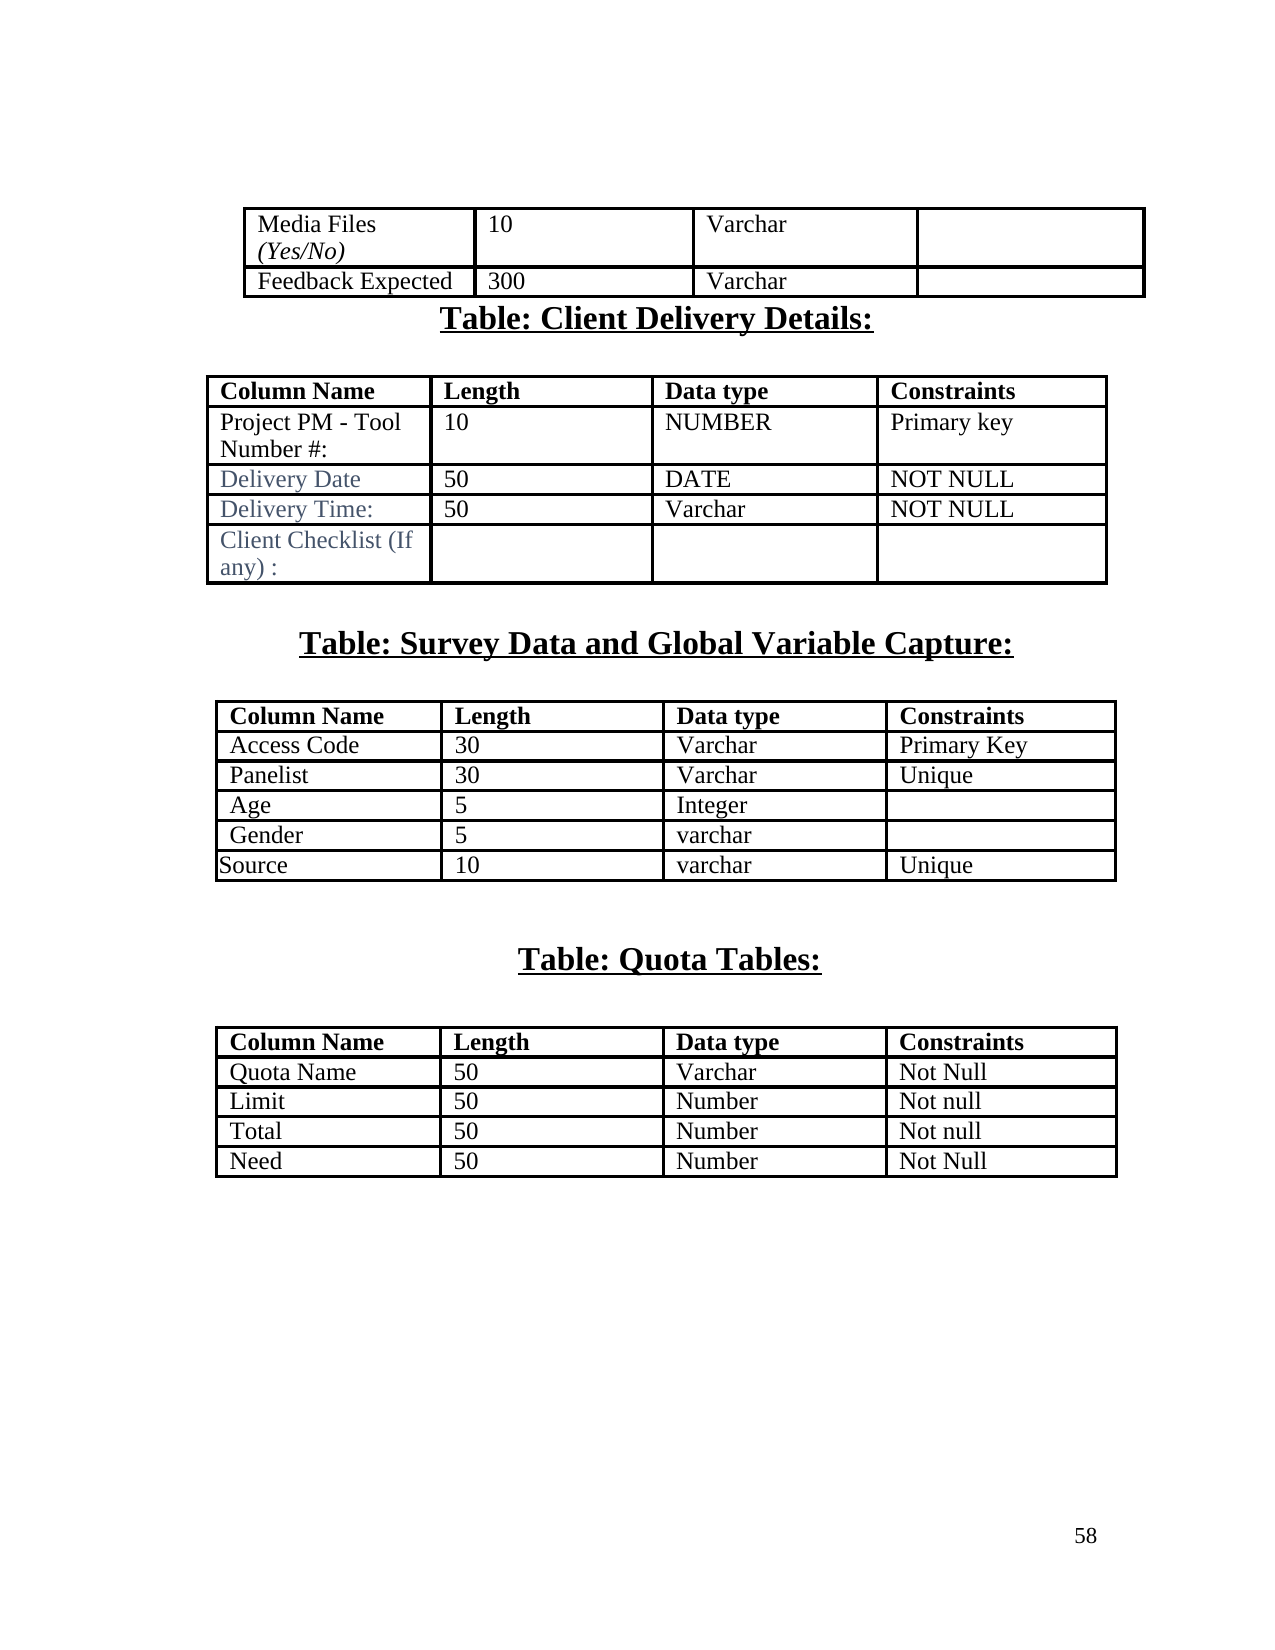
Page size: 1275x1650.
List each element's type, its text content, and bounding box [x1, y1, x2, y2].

table_cell Media Files (Yes/No) [246, 210, 473, 265]
table_header Column Name [209, 378, 429, 405]
table_cell Not null [888, 1089, 1115, 1115]
table_cell Primary Key [888, 733, 1114, 759]
table_cell NUMBER [654, 408, 876, 463]
table_cell Delivery Time: [209, 496, 429, 523]
table_cell 300 [477, 269, 692, 295]
table_cell Feedback Expected [246, 269, 473, 295]
table_cell varchar [665, 822, 885, 849]
table_header Data type [665, 703, 885, 729]
table_cell [888, 822, 1114, 849]
table_header Data type [654, 378, 876, 405]
table_cell Unique [888, 763, 1114, 789]
table_header Constraints [888, 703, 1114, 729]
table_cell Source [218, 852, 440, 878]
table_cell Not Null [888, 1148, 1115, 1175]
table_cell Varchar [665, 733, 885, 759]
table_cell [919, 269, 1142, 295]
table_header Data type [665, 1029, 885, 1055]
table_cell 10 [477, 210, 692, 265]
table_cell 30 [443, 763, 662, 789]
table_cell DATE [654, 466, 876, 493]
text Table: Client Delivery Details: [216, 298, 1097, 337]
table_cell varchar [665, 852, 885, 878]
table_cell Not null [888, 1118, 1115, 1145]
table_cell [919, 210, 1142, 265]
table_cell Age [218, 792, 440, 819]
table_header Constraints [888, 1029, 1115, 1055]
table_cell NOT NULL [879, 496, 1105, 523]
table_cell Delivery Date [209, 466, 429, 493]
table_cell 30 [443, 733, 662, 759]
table_cell 50 [442, 1118, 662, 1145]
table_cell Access Code [218, 733, 440, 759]
table_cell 50 [442, 1059, 662, 1085]
table_header Column Name [218, 1029, 439, 1055]
table_cell [433, 526, 651, 581]
table_cell NOT NULL [879, 466, 1105, 493]
table_header Constraints [879, 378, 1105, 405]
table_cell 50 [433, 496, 651, 523]
table_header Length [433, 378, 651, 405]
table_cell Primary key [879, 408, 1105, 463]
table_cell Unique [888, 852, 1114, 878]
table_cell Need [218, 1148, 439, 1175]
table_cell 50 [433, 466, 651, 493]
table_cell 5 [443, 792, 662, 819]
table_cell 10 [433, 408, 651, 463]
table_header Length [442, 1029, 662, 1055]
text Table: Survey Data and Global Variable Capture: [216, 623, 1097, 661]
table_cell Varchar [665, 763, 885, 789]
table_cell Gender [218, 822, 440, 849]
text Table: Quota Tables: [401, 939, 1097, 978]
table_cell Number [665, 1089, 885, 1115]
table_cell Total [218, 1118, 439, 1145]
table_header Column Name [218, 703, 440, 729]
table_cell Quota Name [218, 1059, 439, 1085]
table_cell Client Checklist (If any) : [209, 526, 429, 581]
table_cell [879, 526, 1105, 581]
table_cell Varchar [654, 496, 876, 523]
table_cell Integer [665, 792, 885, 819]
table_cell Varchar [665, 1059, 885, 1085]
table_cell Varchar [695, 210, 916, 265]
table_header Length [443, 703, 662, 729]
table_cell Number [665, 1148, 885, 1175]
table_cell Project PM - Tool Number #: [209, 408, 429, 463]
table_cell 5 [443, 822, 662, 849]
table_cell [888, 792, 1114, 819]
table_cell Limit [218, 1089, 439, 1115]
table_cell Not Null [888, 1059, 1115, 1085]
table_cell [654, 526, 876, 581]
table_cell 50 [442, 1148, 662, 1175]
table_cell 10 [443, 852, 662, 878]
table_cell Number [665, 1118, 885, 1145]
table_cell Panelist [218, 763, 440, 789]
table_cell 50 [442, 1089, 662, 1115]
table_cell Varchar [695, 269, 916, 295]
